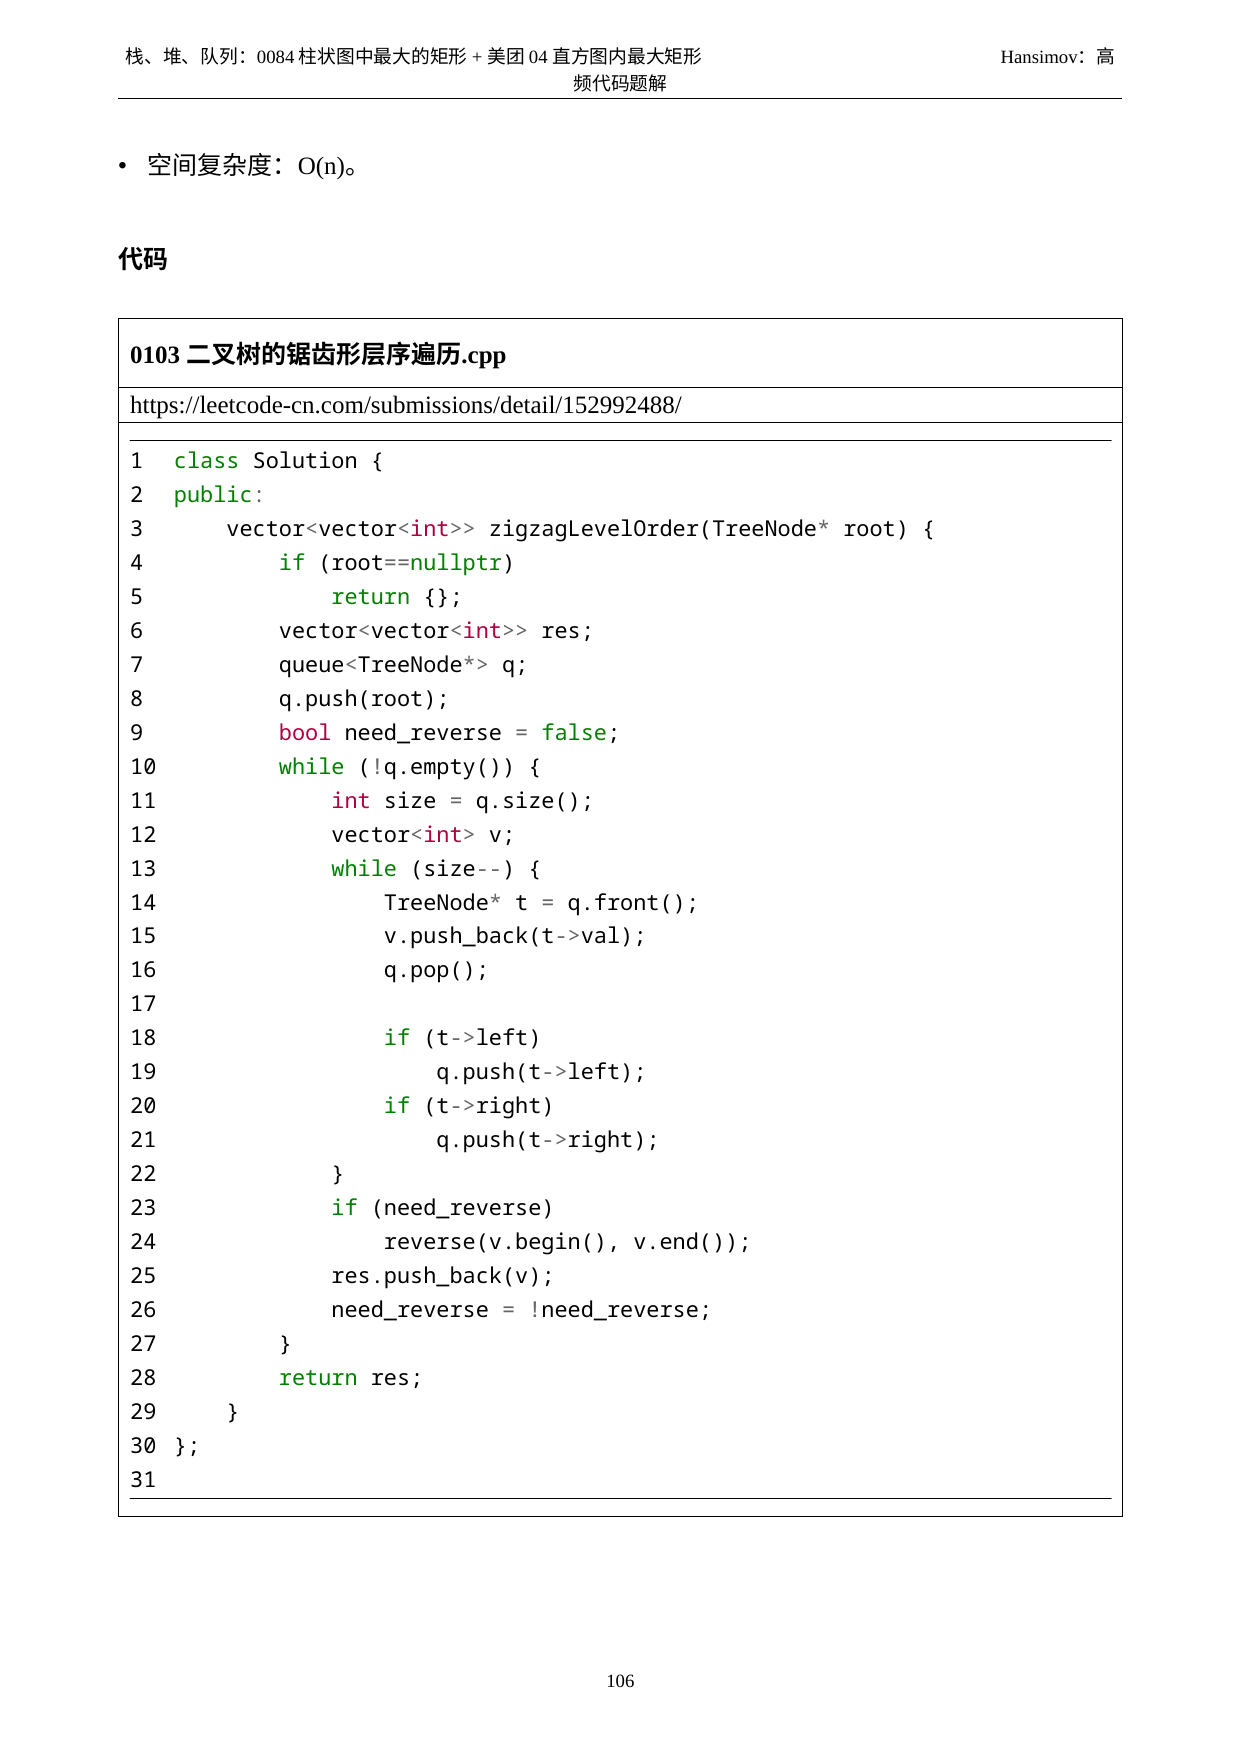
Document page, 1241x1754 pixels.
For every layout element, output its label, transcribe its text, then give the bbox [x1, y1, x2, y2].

table_header 0103 二叉树的锯齿形层序遍历.cpp [119, 319, 1122, 387]
table_cell https://leetcode-cn.com/submissions/detail/152992488/ [119, 388, 1122, 422]
table_cell class Solution { public: vector<vector<int>> zigzagLevelOrder(TreeNode* root) { if (root==nullptr) return {}; vector<vector<int>> res; queue<TreeNode*> q; q.push(root); bool need_reverse = false; while (!q.empty()) { int size = q.size(); vector<int> v; while (size--) { TreeNode* t = q.front(); v.push_back(t->val); q.pop(); if (t->left) q.push(t->left); if (t->right) q.push(t->right); } if (need_reverse) reverse(v.begin(), v.end()); res.push_back(v); need_reverse = !need_reverse; } return res; } }; [119, 423, 1122, 1516]
subtitle 代码 [118, 224, 1097, 292]
text 空间复杂度：O(n)。 [118, 130, 1122, 198]
